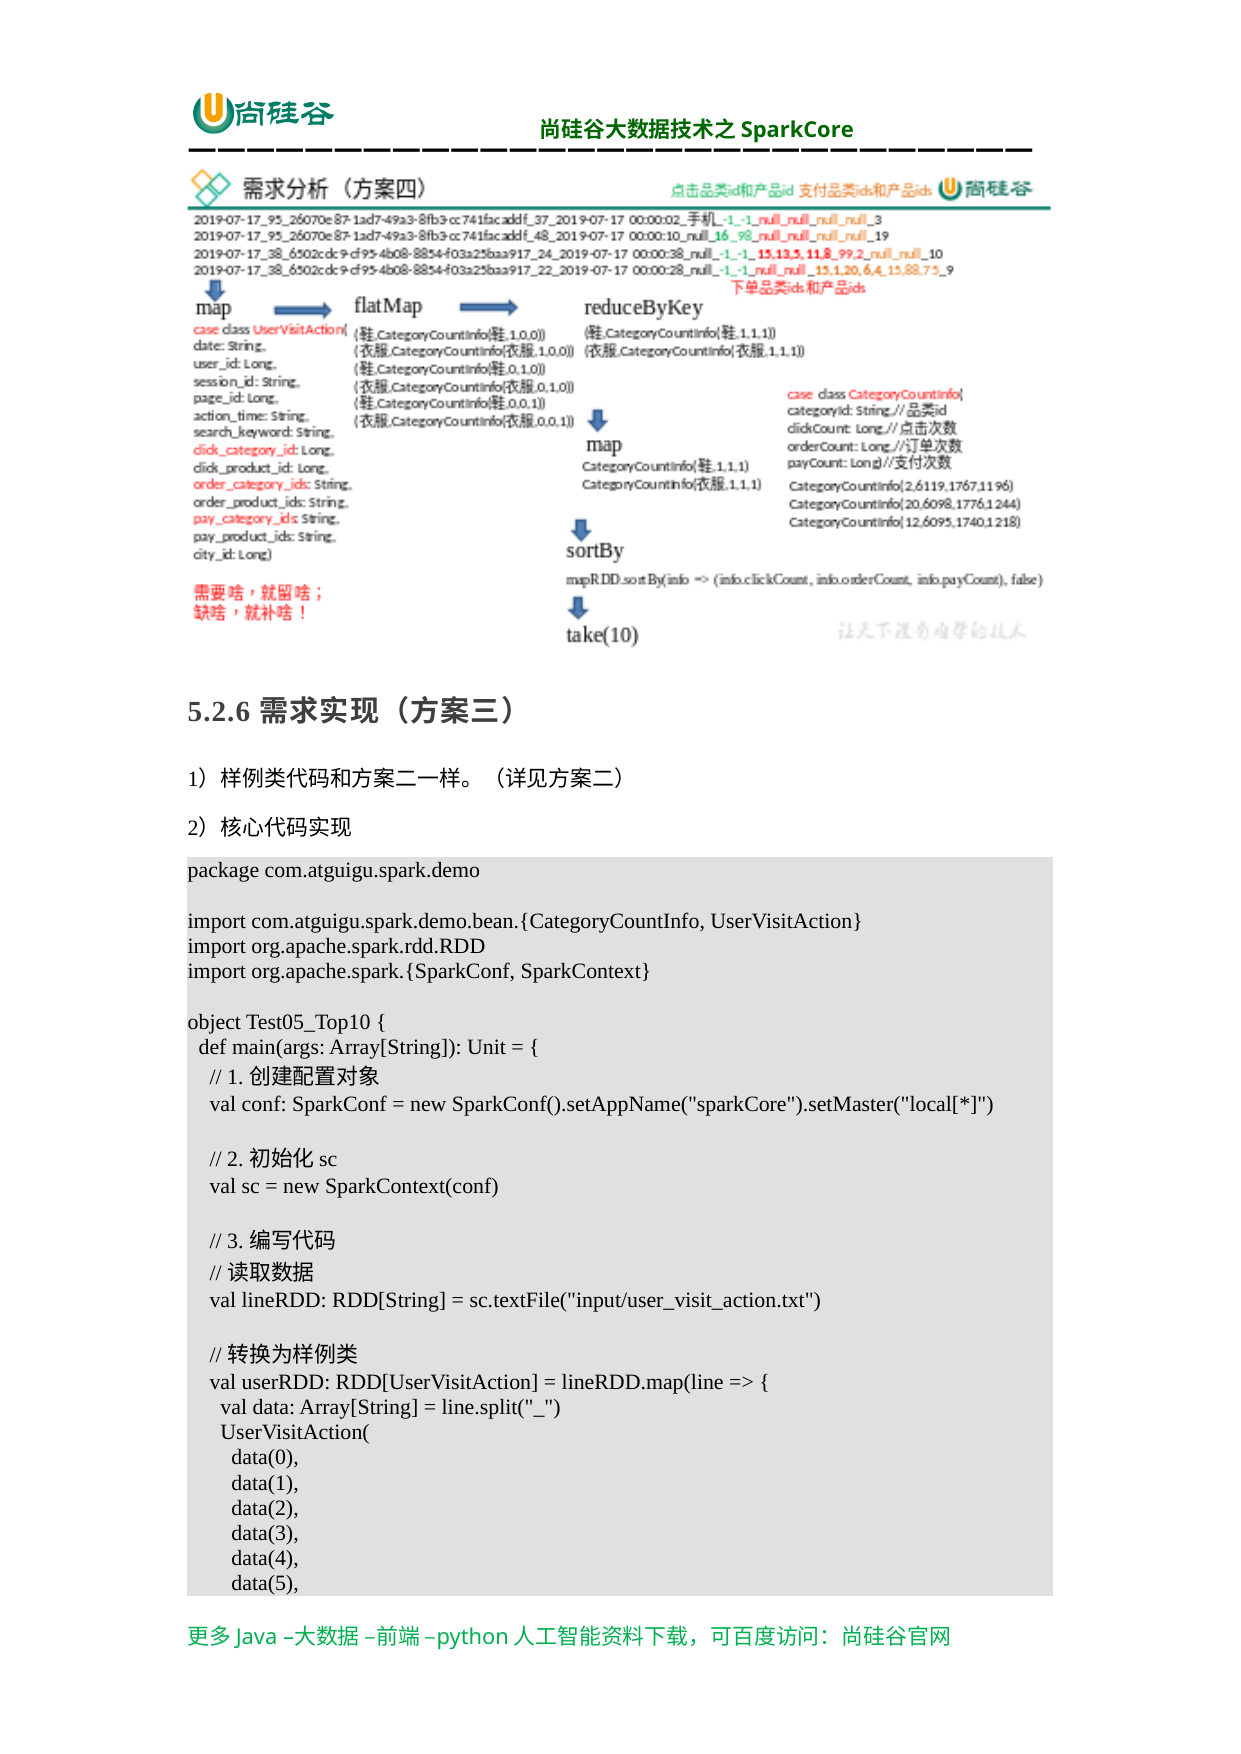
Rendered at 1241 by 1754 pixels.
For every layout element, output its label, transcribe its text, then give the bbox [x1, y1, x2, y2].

text val sc = new SparkContext(conf) [187, 1173, 1053, 1198]
text // 1. 创建配置对象 [187, 1059, 1053, 1091]
text object Test05_Top10 { [187, 1009, 1053, 1034]
text // 2. 初始化sc [187, 1141, 1053, 1173]
text def main(args: Array[String]): Unit = { [187, 1034, 1053, 1059]
text data(1), [187, 1469, 1053, 1495]
text val userRDD: RDD[UserVisitAction] = lineRDD.map(line => { [187, 1369, 1053, 1394]
text import org.apache.spark.{SparkConf, SparkContext} [187, 958, 1053, 983]
text // 转换为样例类 [187, 1337, 1053, 1369]
text val data: Array[String] = line.split("_") [187, 1394, 1053, 1419]
text package com.atguigu.spark.demo [187, 857, 1053, 883]
text import com.atguigu.spark.demo.bean.{CategoryCountInfo, UserVisitAction} [187, 908, 1053, 933]
text import org.apache.spark.rdd.RDD [187, 933, 1053, 958]
text data(5), [187, 1570, 1053, 1596]
text val lineRDD: RDD[String] = sc.textFile("input/user_visit_action.txt") [187, 1287, 1053, 1312]
text data(4), [187, 1545, 1053, 1570]
text val conf: SparkConf = new SparkConf().setAppName("sparkCore").setMaster("local[*]") [187, 1091, 1053, 1116]
text data(2), [187, 1495, 1053, 1520]
text data(0), [187, 1444, 1053, 1469]
text // 读取数据 [187, 1255, 1053, 1287]
text 2）核心代码实现 [187, 809, 1053, 842]
subtitle 5.2.6 需求实现（方案三） [187, 676, 1053, 741]
text // 3. 编写代码 [187, 1223, 1053, 1255]
text UserVisitAction( [187, 1419, 1053, 1444]
text data(3), [187, 1520, 1053, 1545]
text 1）样例类代码和方案二一样。（详见方案二） [187, 761, 1053, 793]
